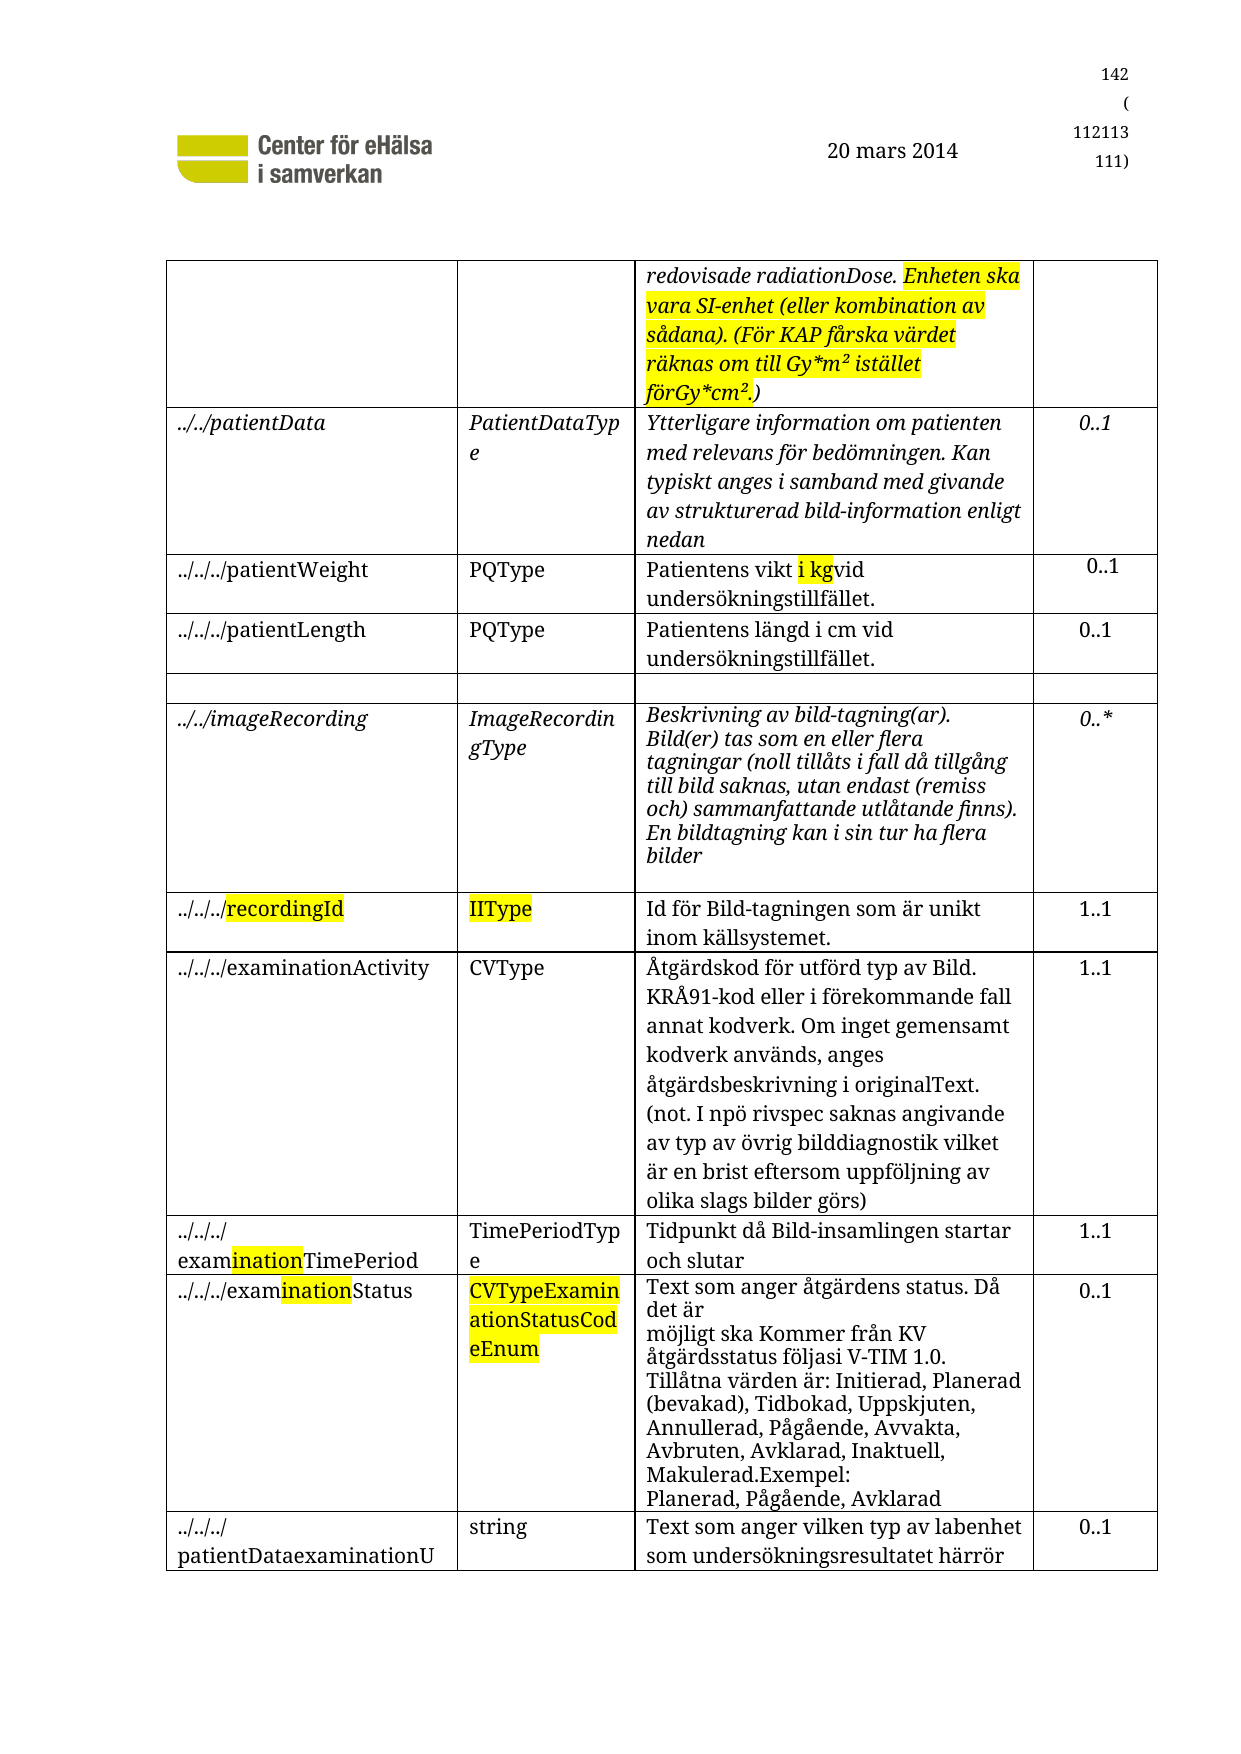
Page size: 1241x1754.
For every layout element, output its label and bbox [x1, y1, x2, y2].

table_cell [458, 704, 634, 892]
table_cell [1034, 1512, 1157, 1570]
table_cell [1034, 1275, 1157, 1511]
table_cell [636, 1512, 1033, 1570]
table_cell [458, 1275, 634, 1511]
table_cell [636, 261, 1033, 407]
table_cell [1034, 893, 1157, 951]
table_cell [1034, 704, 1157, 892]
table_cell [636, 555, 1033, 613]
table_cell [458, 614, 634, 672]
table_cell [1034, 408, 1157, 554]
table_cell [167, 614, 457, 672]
picture [177, 135, 432, 183]
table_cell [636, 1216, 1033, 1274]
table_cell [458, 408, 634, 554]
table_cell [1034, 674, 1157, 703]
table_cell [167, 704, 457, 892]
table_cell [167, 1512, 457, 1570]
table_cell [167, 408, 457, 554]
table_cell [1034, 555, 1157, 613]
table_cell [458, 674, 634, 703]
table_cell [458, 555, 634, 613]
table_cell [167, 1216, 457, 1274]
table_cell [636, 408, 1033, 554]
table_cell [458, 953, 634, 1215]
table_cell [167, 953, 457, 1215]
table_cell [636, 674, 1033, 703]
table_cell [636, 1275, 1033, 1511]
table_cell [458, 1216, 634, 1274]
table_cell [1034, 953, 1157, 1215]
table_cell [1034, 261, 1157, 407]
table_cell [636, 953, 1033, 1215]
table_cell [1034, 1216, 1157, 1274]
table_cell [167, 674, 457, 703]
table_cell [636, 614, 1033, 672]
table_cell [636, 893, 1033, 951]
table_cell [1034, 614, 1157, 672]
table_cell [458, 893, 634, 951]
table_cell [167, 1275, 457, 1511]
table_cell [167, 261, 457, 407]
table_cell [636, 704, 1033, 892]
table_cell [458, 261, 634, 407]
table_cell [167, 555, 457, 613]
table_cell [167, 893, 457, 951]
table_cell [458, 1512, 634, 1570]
